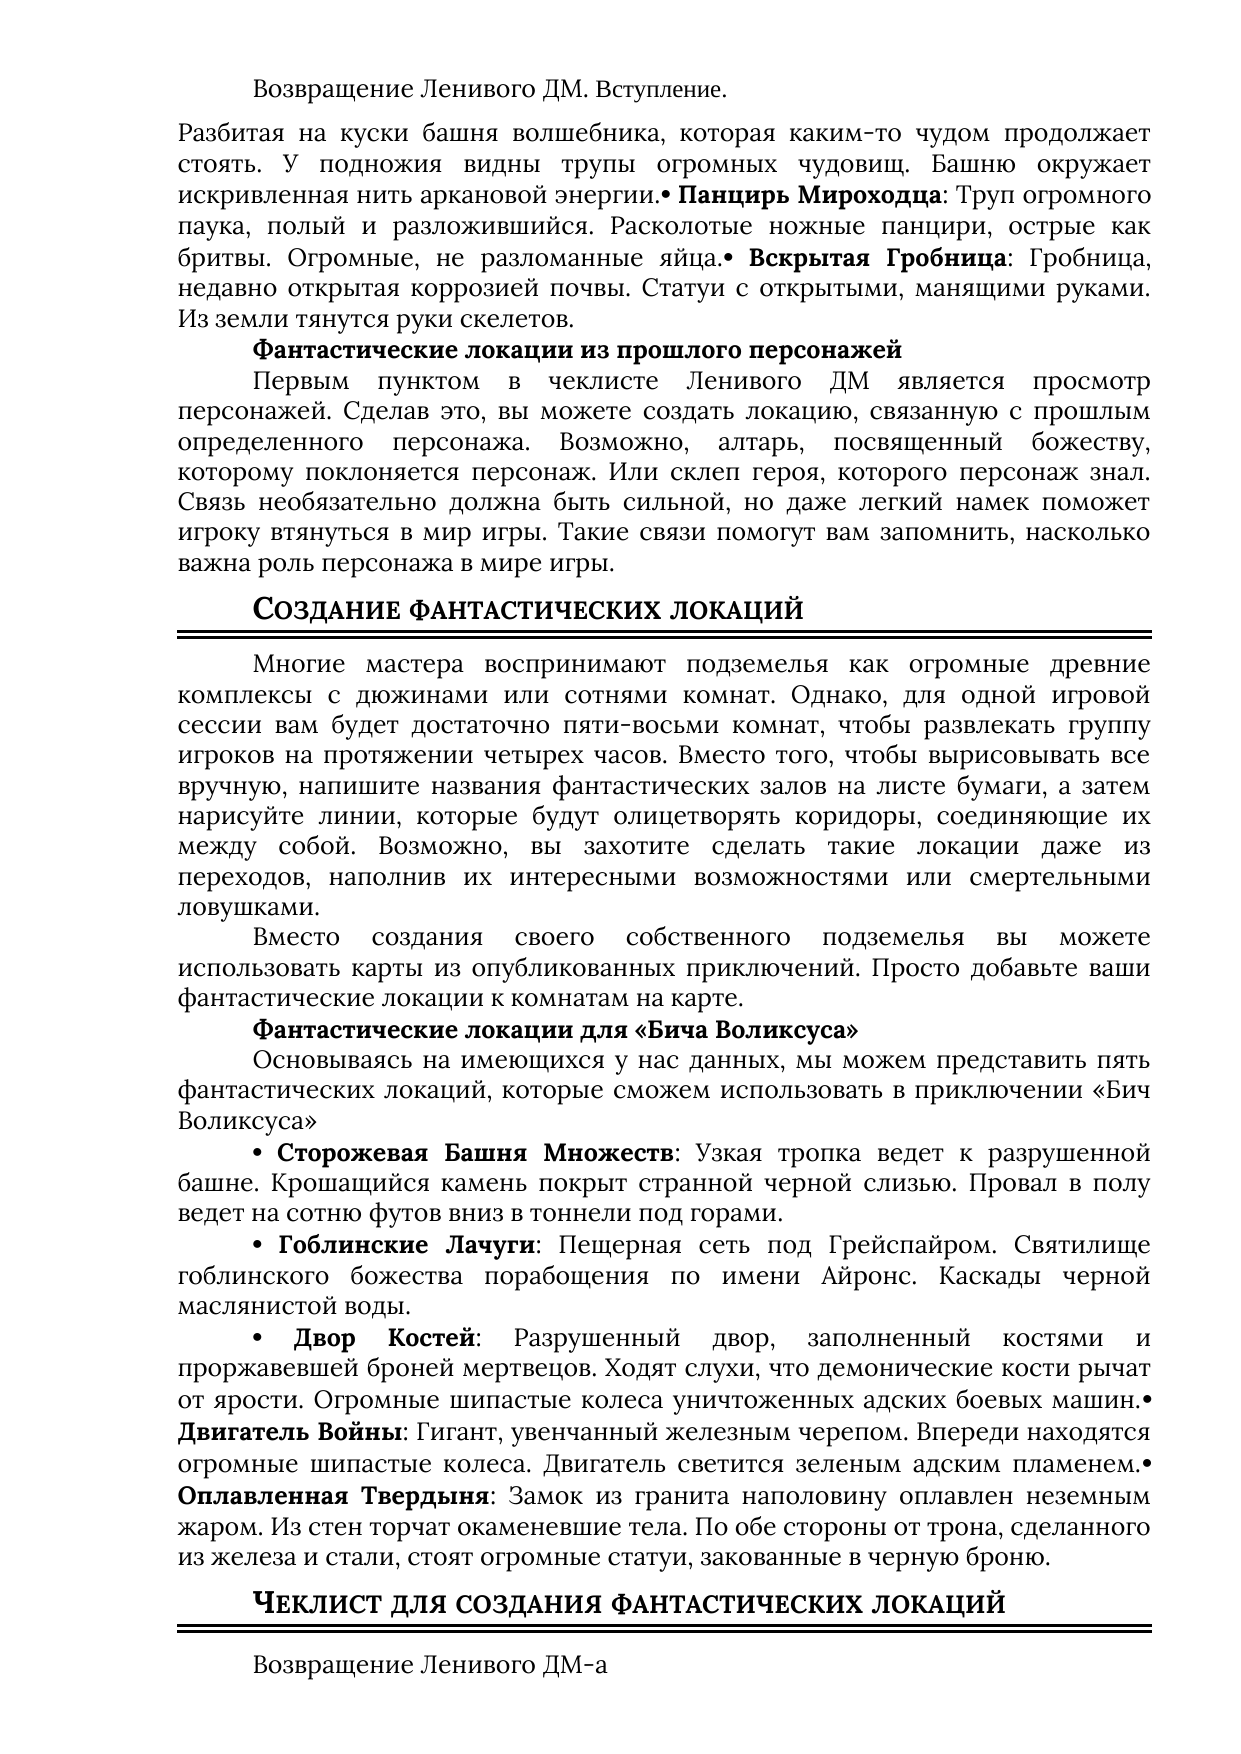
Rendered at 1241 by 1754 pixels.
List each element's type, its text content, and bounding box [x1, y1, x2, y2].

text Основываясь на имеющихся у нас данных, мы можем представить пять фантастических локаций, которые сможем использовать в приключении «Бич Воликсуса» [177, 1045, 1152, 1136]
text Многие мастера воспринимают подземелья как огромные древние комплексы с дюжинами или сотнями комнат. Однако, для одной игровой сессии вам будет достаточно пяти-восьми комнат, чтобы развлекать группу игроков на протяжении четырех часов. Вместо того, чтобы вырисовывать все вручную, напишите названия фантастических залов на листе бумаги, а затем нарисуйте линии, которые будут олицетворять коридоры, соединяющие их между собой. Возможно, вы захотите сделать такие локации даже из переходов, наполнив их интересными возможностями или смертельными ловушками. [177, 649, 1152, 922]
text Фантастические локации для «Бича Воликсуса» [177, 1013, 1152, 1045]
text Фантастические локации из прошлого персонажей [177, 334, 1152, 366]
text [177, 118, 1152, 334]
text Первым пунктом в чеклисте Ленивого ДМ является просмотр персонажей. Сделав это, вы можете создать локацию, связанную с прошлым определенного персонажа. Возможно, алтарь, посвященный божеству, которому поклоняется персонаж. Или склеп героя, которого персонаж знал. Связь необязательно должна быть сильной, но даже легкий намек поможет игроку втянуться в мир игры. Такие связи помогут вам запомнить, насколько важна роль персонажа в мире игры. [177, 366, 1152, 578]
text • Двор Костей: Разрушенный двор, заполненный костями и проржавевшей броней мертвецов. Ходят слухи, что демонические кости рычат от ярости. Огромные шипастые колеса уничтоженных адских боевых машин.• Двигатель Войны: Гигант, увенчанный железным черепом. Впереди находятся огромные шипастые колеса. Двигатель светится зеленым адским пламенем.• Оплавленная Твердыня: Замок из гранита наполовину оплавлен неземным жаром. Из стен торчат окаменевшие тела. По обе стороны от трона, сделанного из железа и стали, стоят огромные статуи, закованные в черную броню. [177, 1321, 1152, 1572]
subtitle Чеклист для создания фантастических локаций [177, 1582, 1152, 1624]
subtitle Создание фантастических локаций [177, 588, 1152, 630]
text • Сторожевая Башня Множеств: Узкая тропка ведет к разрушенной башне. Крошащийся камень покрыт странной черной слизью. Провал в полу ведет на сотню футов вниз в тоннели под горами. [177, 1136, 1152, 1228]
text Вместо создания своего собственного подземелья вы можете использовать карты из опубликованных приключений. Просто добавьте ваши фантастические локации к комнатам на карте. [177, 922, 1152, 1013]
text • Гоблинские Лачуги: Пещерная сеть под Грейспайром. Святилище гоблинского божества порабощения по имени Айронс. Каскады черной маслянистой воды. [177, 1228, 1152, 1321]
